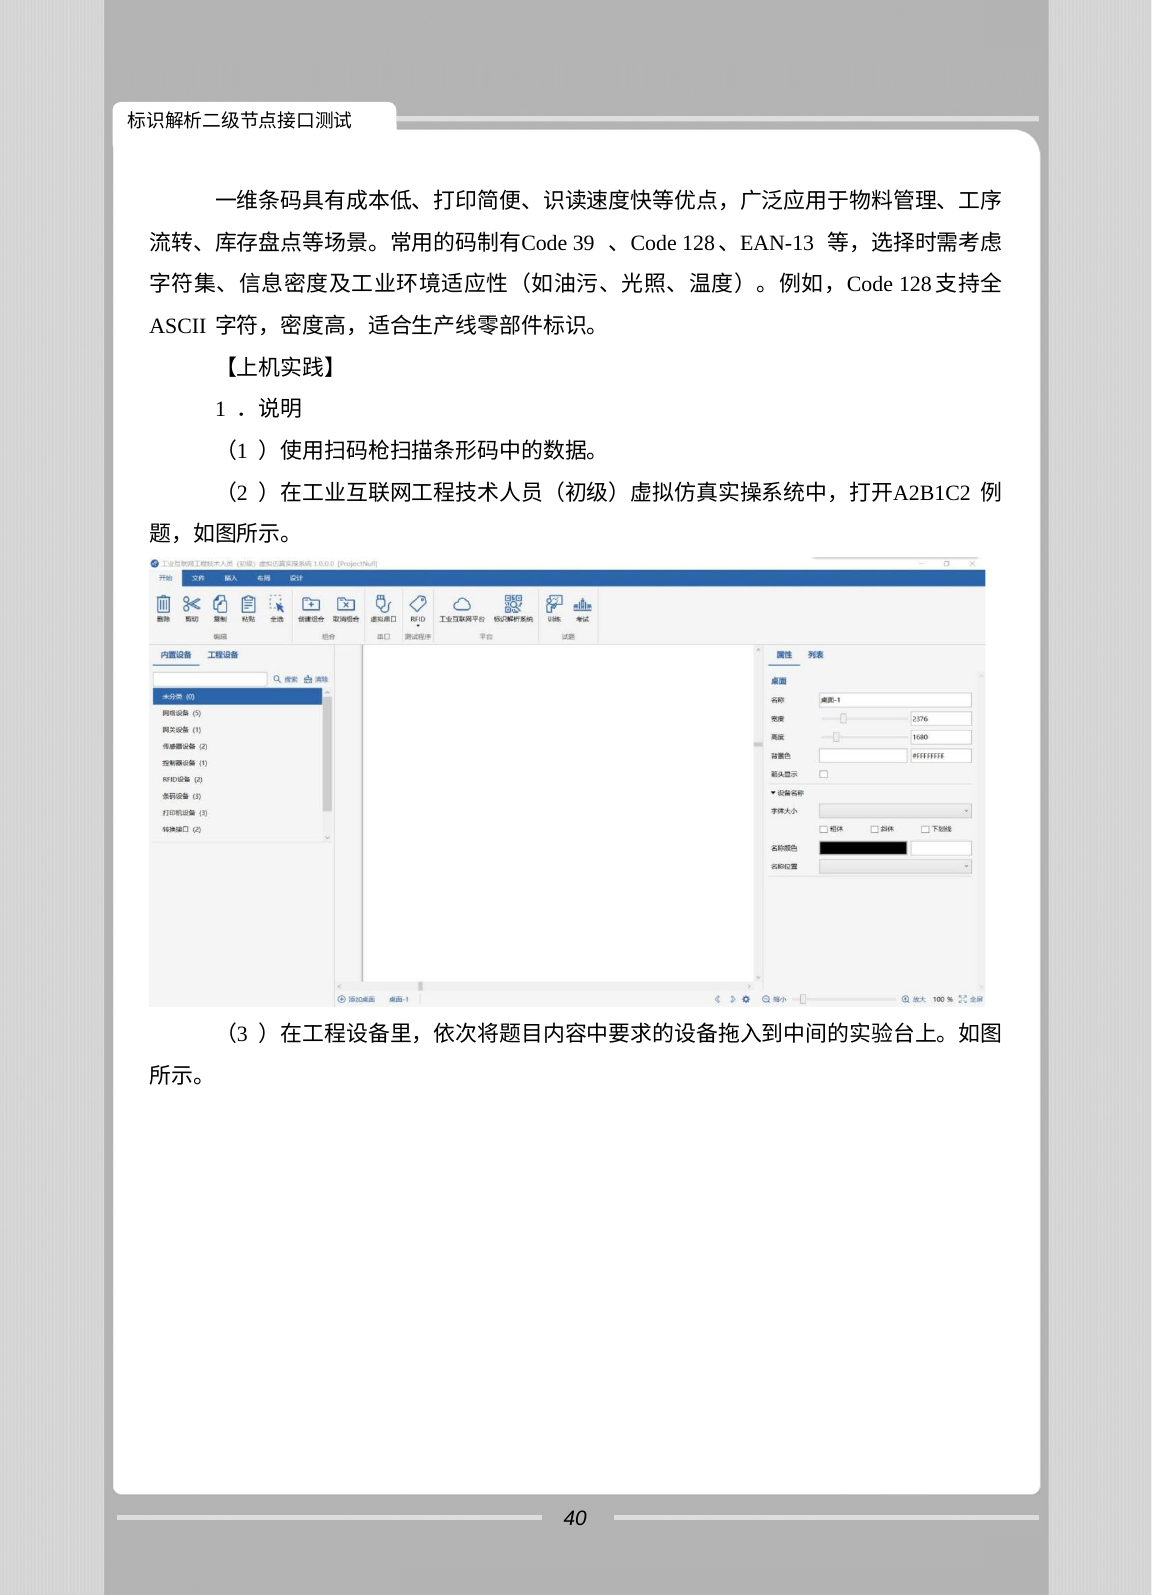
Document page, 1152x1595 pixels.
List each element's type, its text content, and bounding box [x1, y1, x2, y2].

text （2）在工业互联网工程技术人员（初级）虚拟仿真实操系统中，打开A2B1C2例题，如图所示。 [149, 469, 1002, 553]
text 【上机实践】 [149, 344, 1002, 386]
text （3）在工程设备里，依次将题目内容中要求的设备拖入到中间的实验台上。如图所示。 [149, 1011, 1002, 1094]
text 1．说明 [149, 386, 1002, 428]
text 一维条码具有成本低、打印简便、识读速度快等优点，广泛应用于物料管理、工序流转、库存盘点等场景。常用的码制有Code 39、Code 128、EAN-13等，选择时需考虑字符集、信息密度及工业环境适应性（如油污、光照、温度）。例如，Code 128支持全ASCII字符，密度高，适合生产线零部件标识。 [149, 178, 1002, 344]
text （1）使用扫码枪扫描条形码中的数据。 [149, 428, 1002, 469]
picture [0, 0, 1152, 1595]
